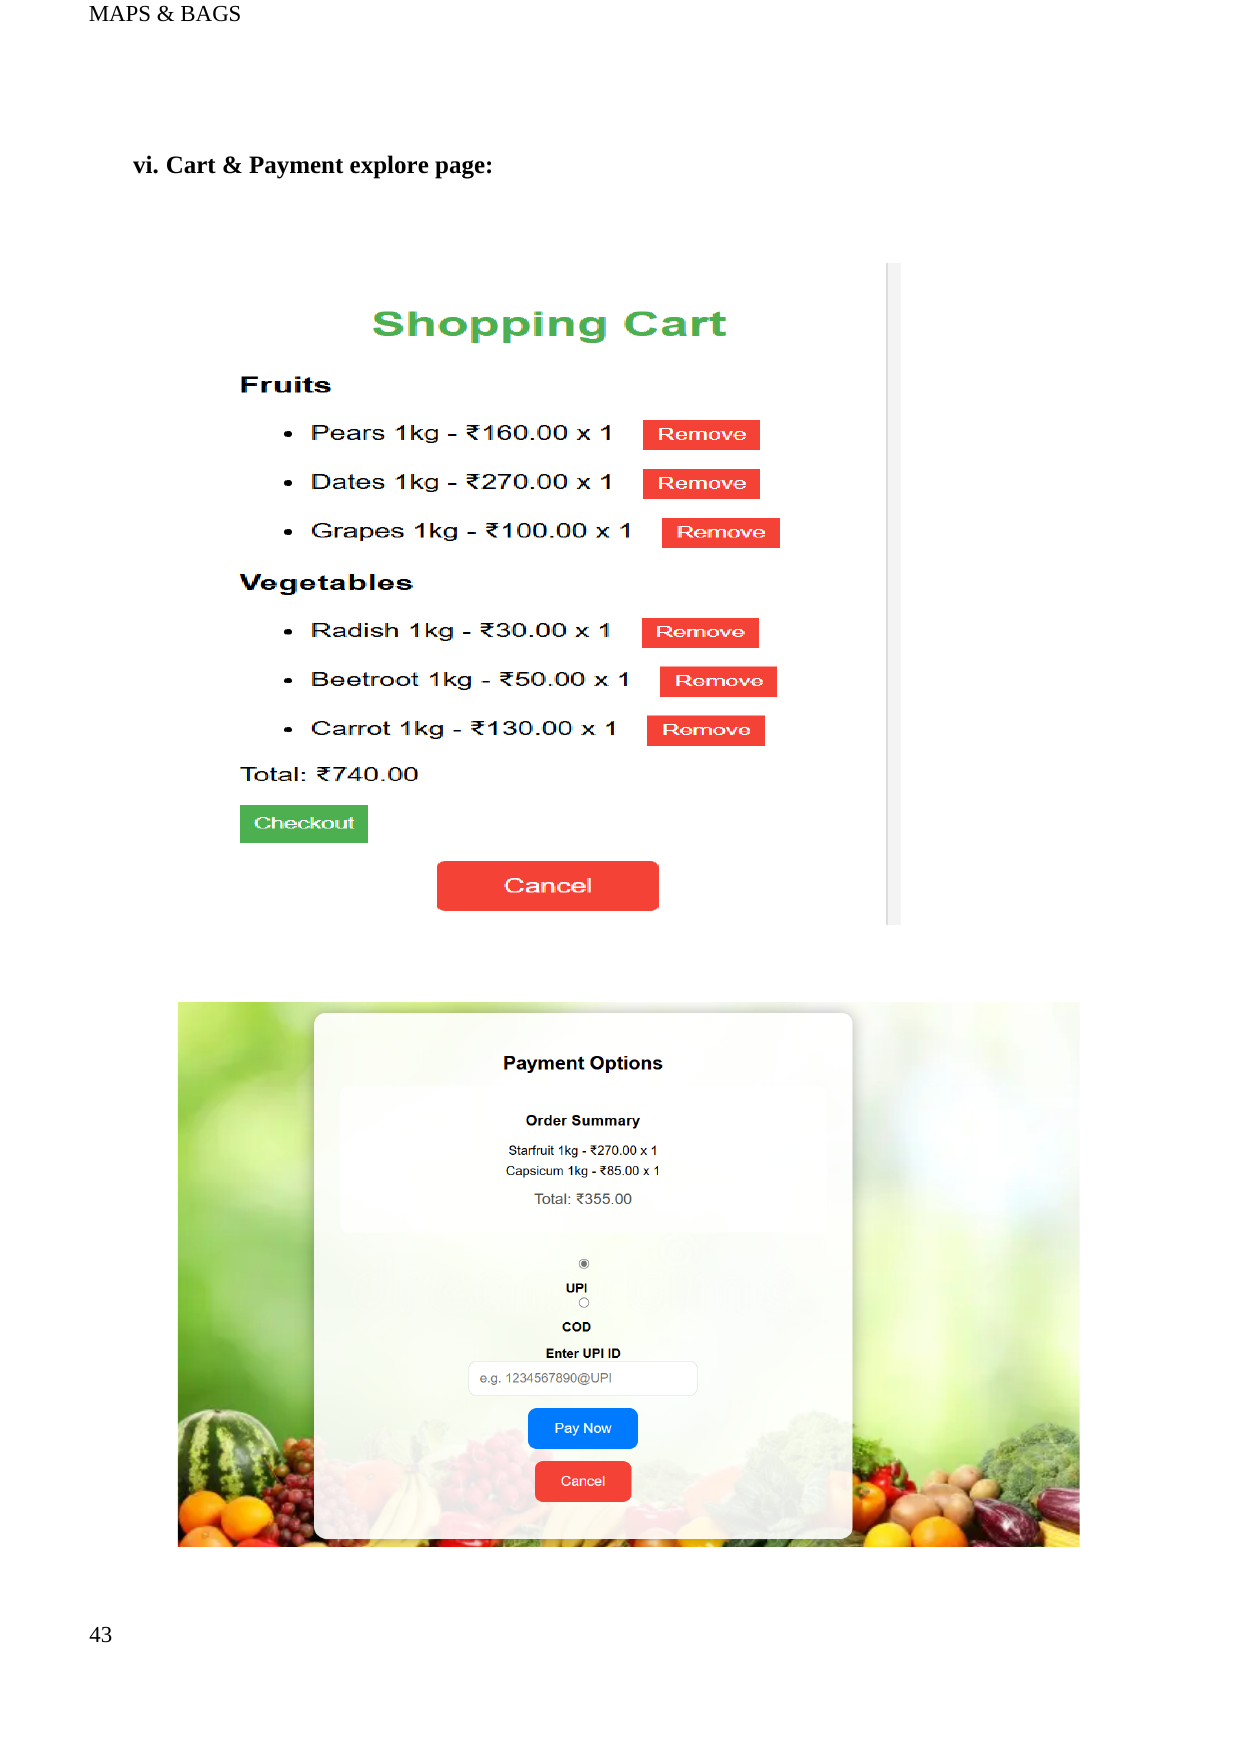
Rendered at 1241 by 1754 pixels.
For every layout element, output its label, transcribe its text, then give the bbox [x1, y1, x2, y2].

picture [230, 263, 901, 925]
subtitle Cart & Payment explore page: [133, 150, 1155, 179]
picture [177, 1002, 1080, 1547]
